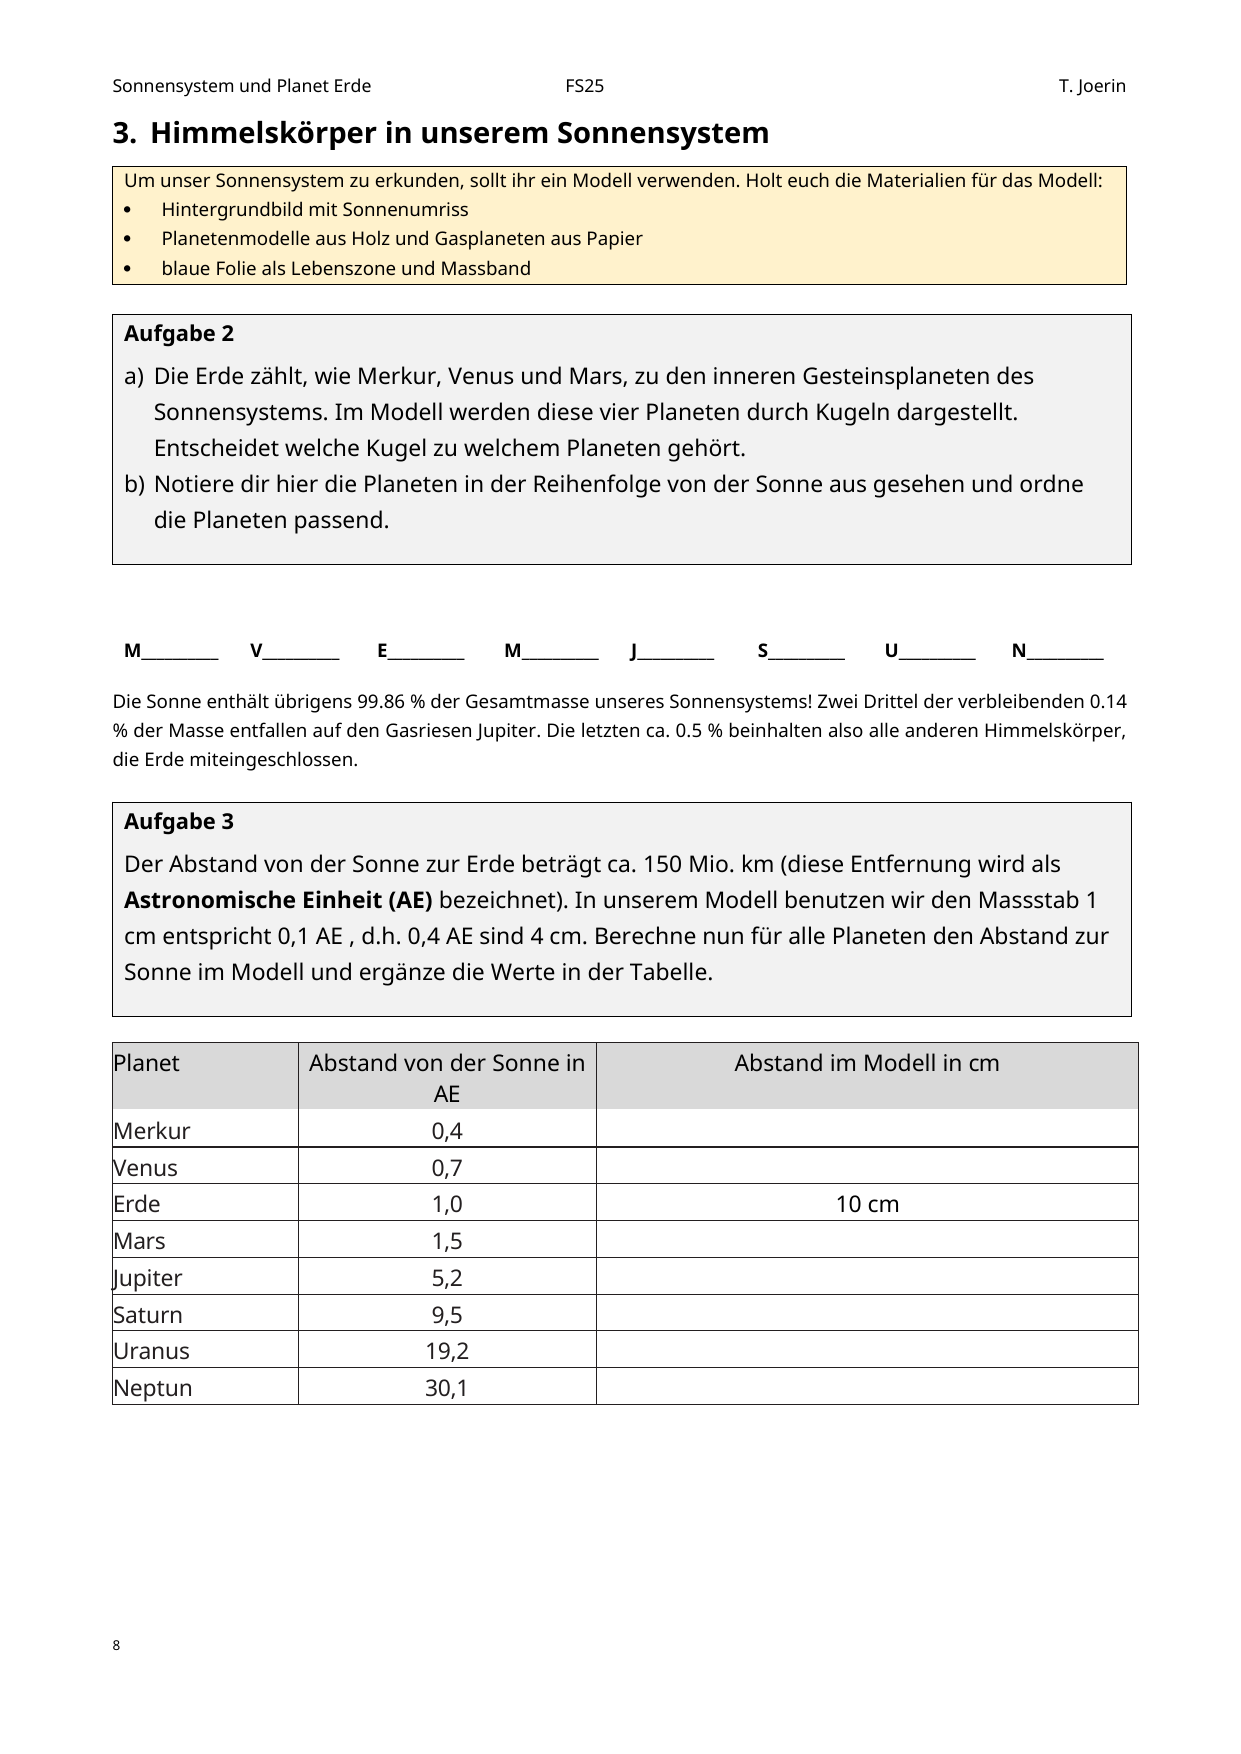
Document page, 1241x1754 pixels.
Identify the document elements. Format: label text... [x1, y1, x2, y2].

table_cell 0,4 [299, 1111, 596, 1146]
table_header J__________ [620, 609, 746, 663]
table_cell 10 cm [597, 1184, 1138, 1220]
text Die Sonne enthält übrigens 99.86 % der Gesamtmasse unseres Sonnensystems! Zwei Drittel der verbleibenden 0.14 % der Masse entfallen auf den Gasriesen Jupiter. Die letzten ca. 0.5 % beinhalten also alle anderen Himmelskörper, die Erde miteingeschlossen. [112, 688, 1128, 772]
table_cell 5,2 [299, 1258, 596, 1293]
table_header E__________ [366, 609, 493, 663]
table_cell [597, 1368, 1138, 1404]
table_header S__________ [746, 609, 873, 663]
table_header Abstand von der Sonne in AE [299, 1043, 596, 1109]
table_cell Merkur [113, 1111, 298, 1146]
table_header M__________ [493, 609, 619, 663]
table_cell 0,7 [299, 1148, 596, 1183]
table_header V__________ [239, 609, 366, 663]
table_cell 30,1 [299, 1368, 596, 1404]
table_header Abstand im Modell in cm [597, 1043, 1138, 1109]
table_cell Uranus [113, 1331, 298, 1367]
table_cell Mars [113, 1221, 298, 1257]
table_cell Venus [113, 1148, 298, 1183]
table_cell Saturn [113, 1295, 298, 1330]
table_cell [597, 1221, 1138, 1257]
table_cell [597, 1111, 1138, 1146]
table_cell [597, 1295, 1138, 1330]
table_header Um unser Sonnensystem zu erkunden, sollt ihr ein Modell verwenden. Holt euch die Materialien für das Modell: Hintergrundbild mit Sonnenumriss Planetenmodelle aus Holz und Gasplaneten aus Papier blaue Folie als Lebenszone und Massband [113, 167, 1126, 284]
table_cell 1,5 [299, 1221, 596, 1257]
table_cell [597, 1258, 1138, 1293]
table_cell [597, 1331, 1138, 1367]
table_cell [597, 1148, 1138, 1183]
subtitle Himmelskörper in unserem Sonnensystem [112, 112, 1128, 152]
table_header U__________ [873, 609, 1000, 663]
table_header Aufgabe 3 Der Abstand von der Sonne zur Erde beträgt ca. 150 Mio. km (diese Entfernung wird als Astronomische Einheit (AE) bezeichnet). In unserem Modell benutzen wir den Massstab 1 cm entspricht 0,1 AE , d.h. 0,4 AE sind 4 cm. Berechne nun für alle Planeten den Abstand zur Sonne im Modell und ergänze die Werte in der Tabelle. [113, 803, 1131, 1016]
table_cell 1,0 [299, 1184, 596, 1220]
table_cell Erde [113, 1184, 298, 1220]
table_header Aufgabe 2 Die Erde zählt, wie Merkur, Venus und Mars, zu den inneren Gesteinsplaneten des Sonnensystems. Im Modell werden diese vier Planeten durch Kugeln dargestellt. Entscheidet welche Kugel zu welchem Planeten gehört. Notiere dir hier die Planeten in der Reihenfolge von der Sonne aus gesehen und ordne die Planeten passend. [113, 315, 1131, 564]
table_header M__________ [112, 609, 239, 663]
table_cell 19,2 [299, 1331, 596, 1367]
table_header Planet [113, 1043, 298, 1109]
table_cell Jupiter [113, 1258, 298, 1293]
table_cell Neptun [113, 1368, 298, 1404]
table_header N__________ [1000, 609, 1127, 663]
table_cell 9,5 [299, 1295, 596, 1330]
